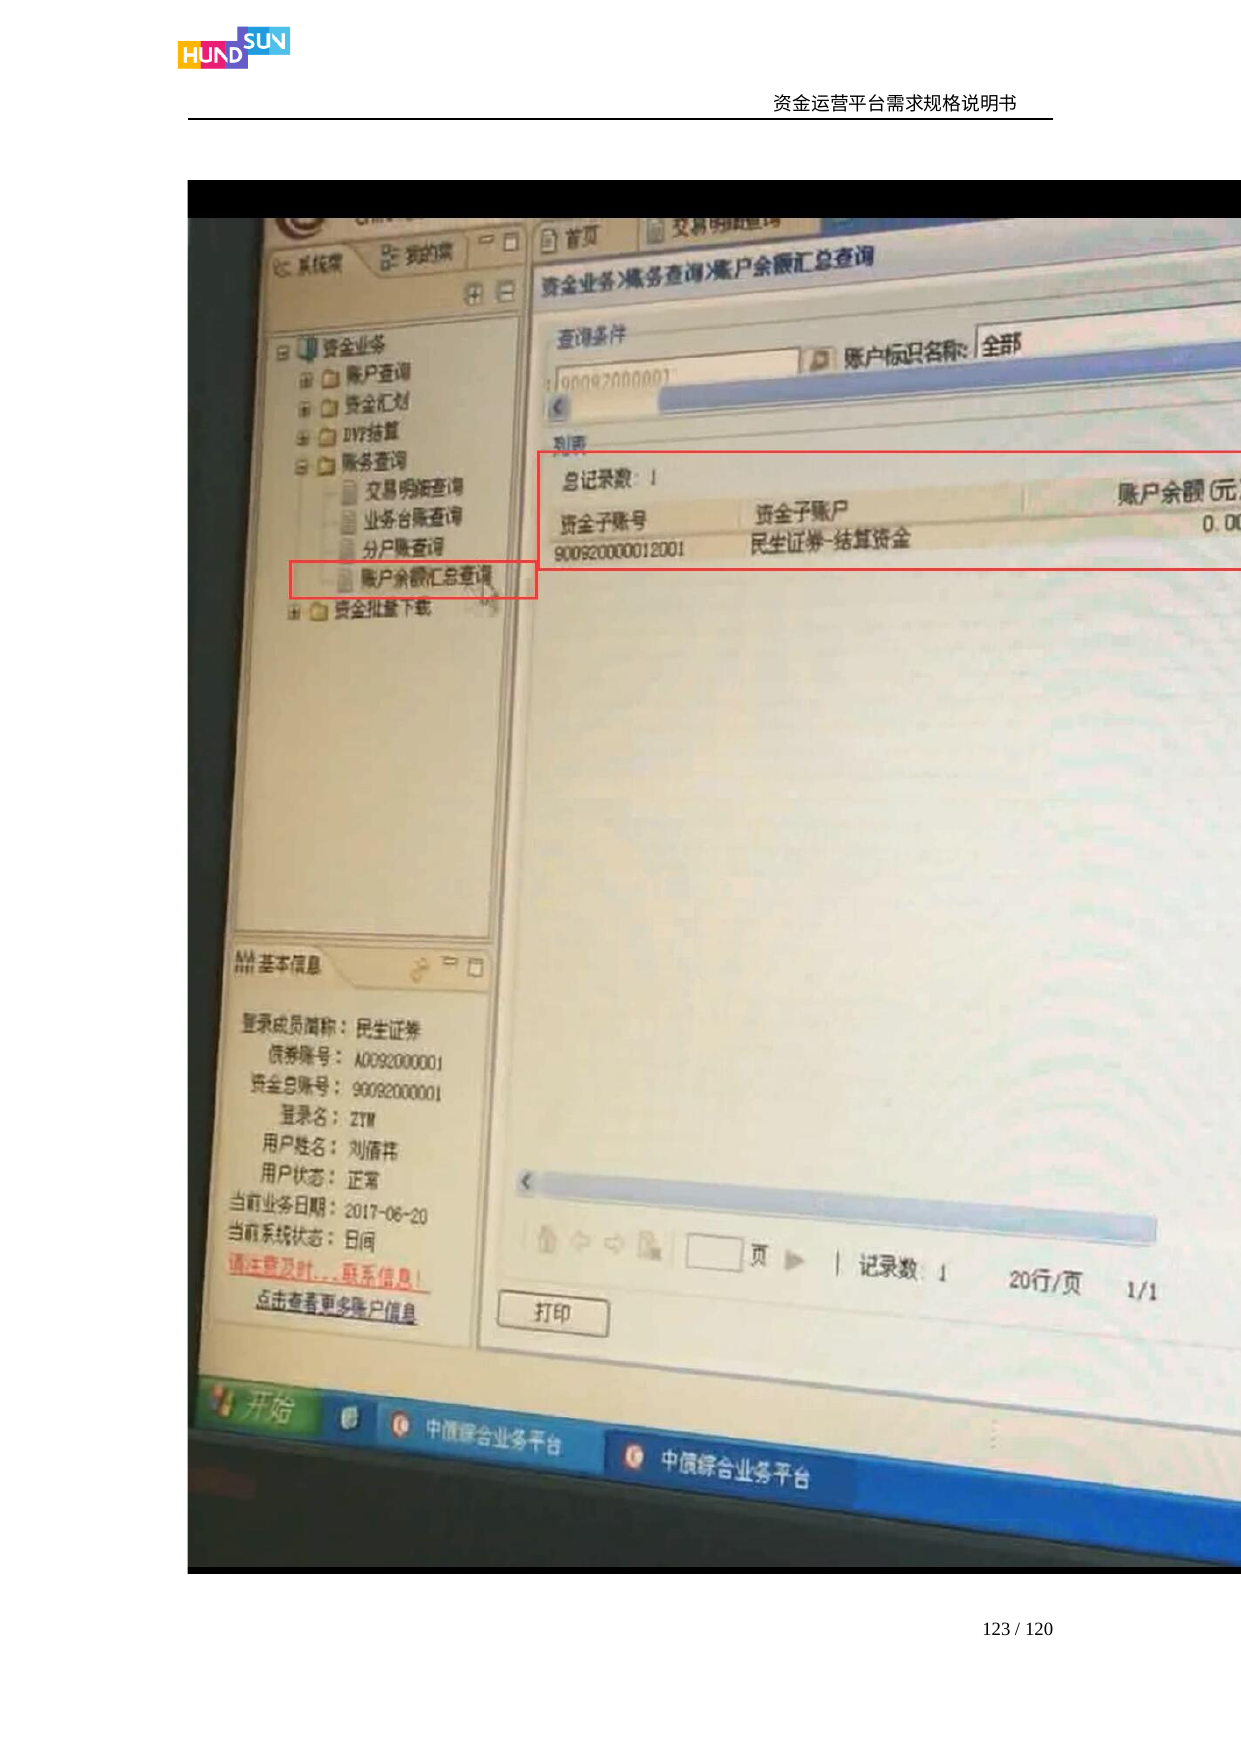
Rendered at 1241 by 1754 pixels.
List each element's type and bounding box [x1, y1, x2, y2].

picture [177, 26, 291, 69]
picture [187, 180, 1241, 1574]
